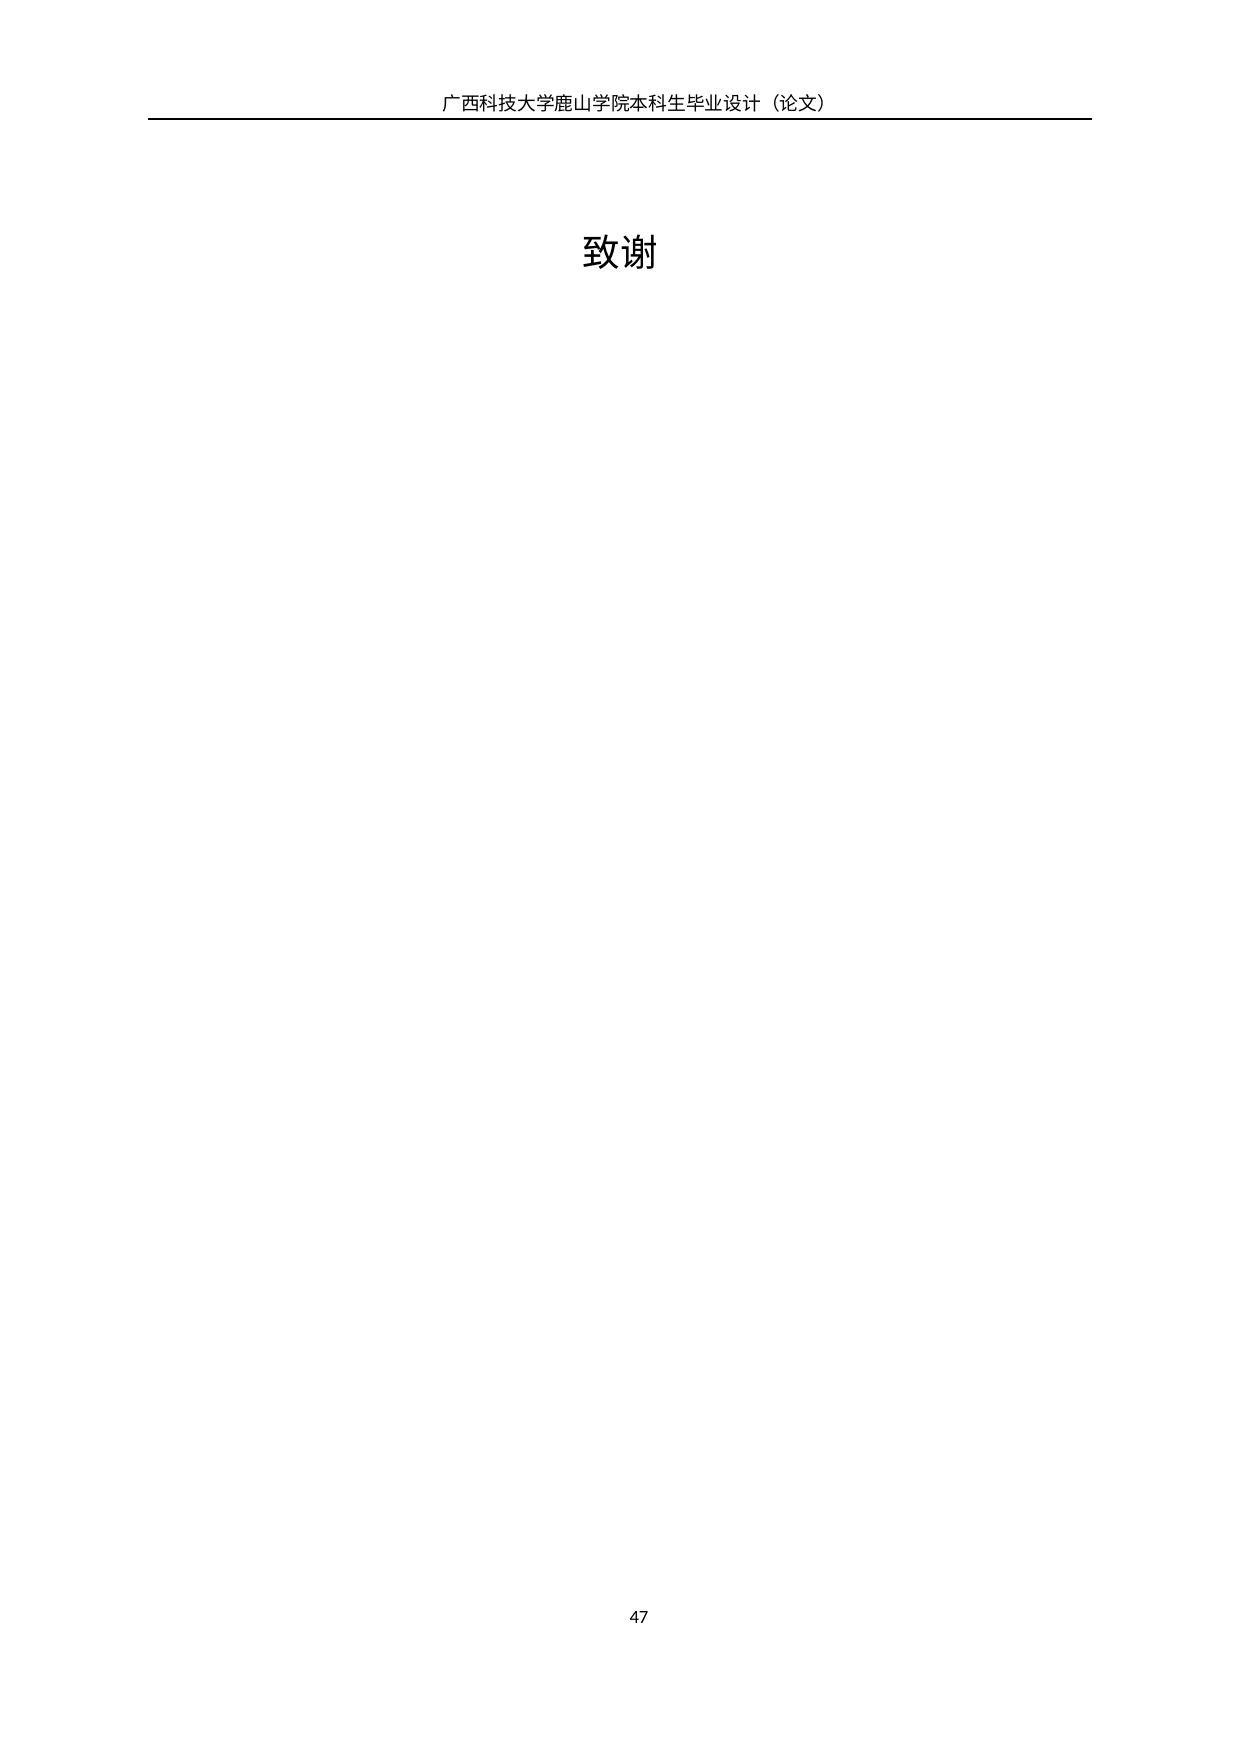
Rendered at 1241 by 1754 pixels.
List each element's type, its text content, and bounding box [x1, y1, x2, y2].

subtitle 致谢 [148, 223, 1092, 277]
